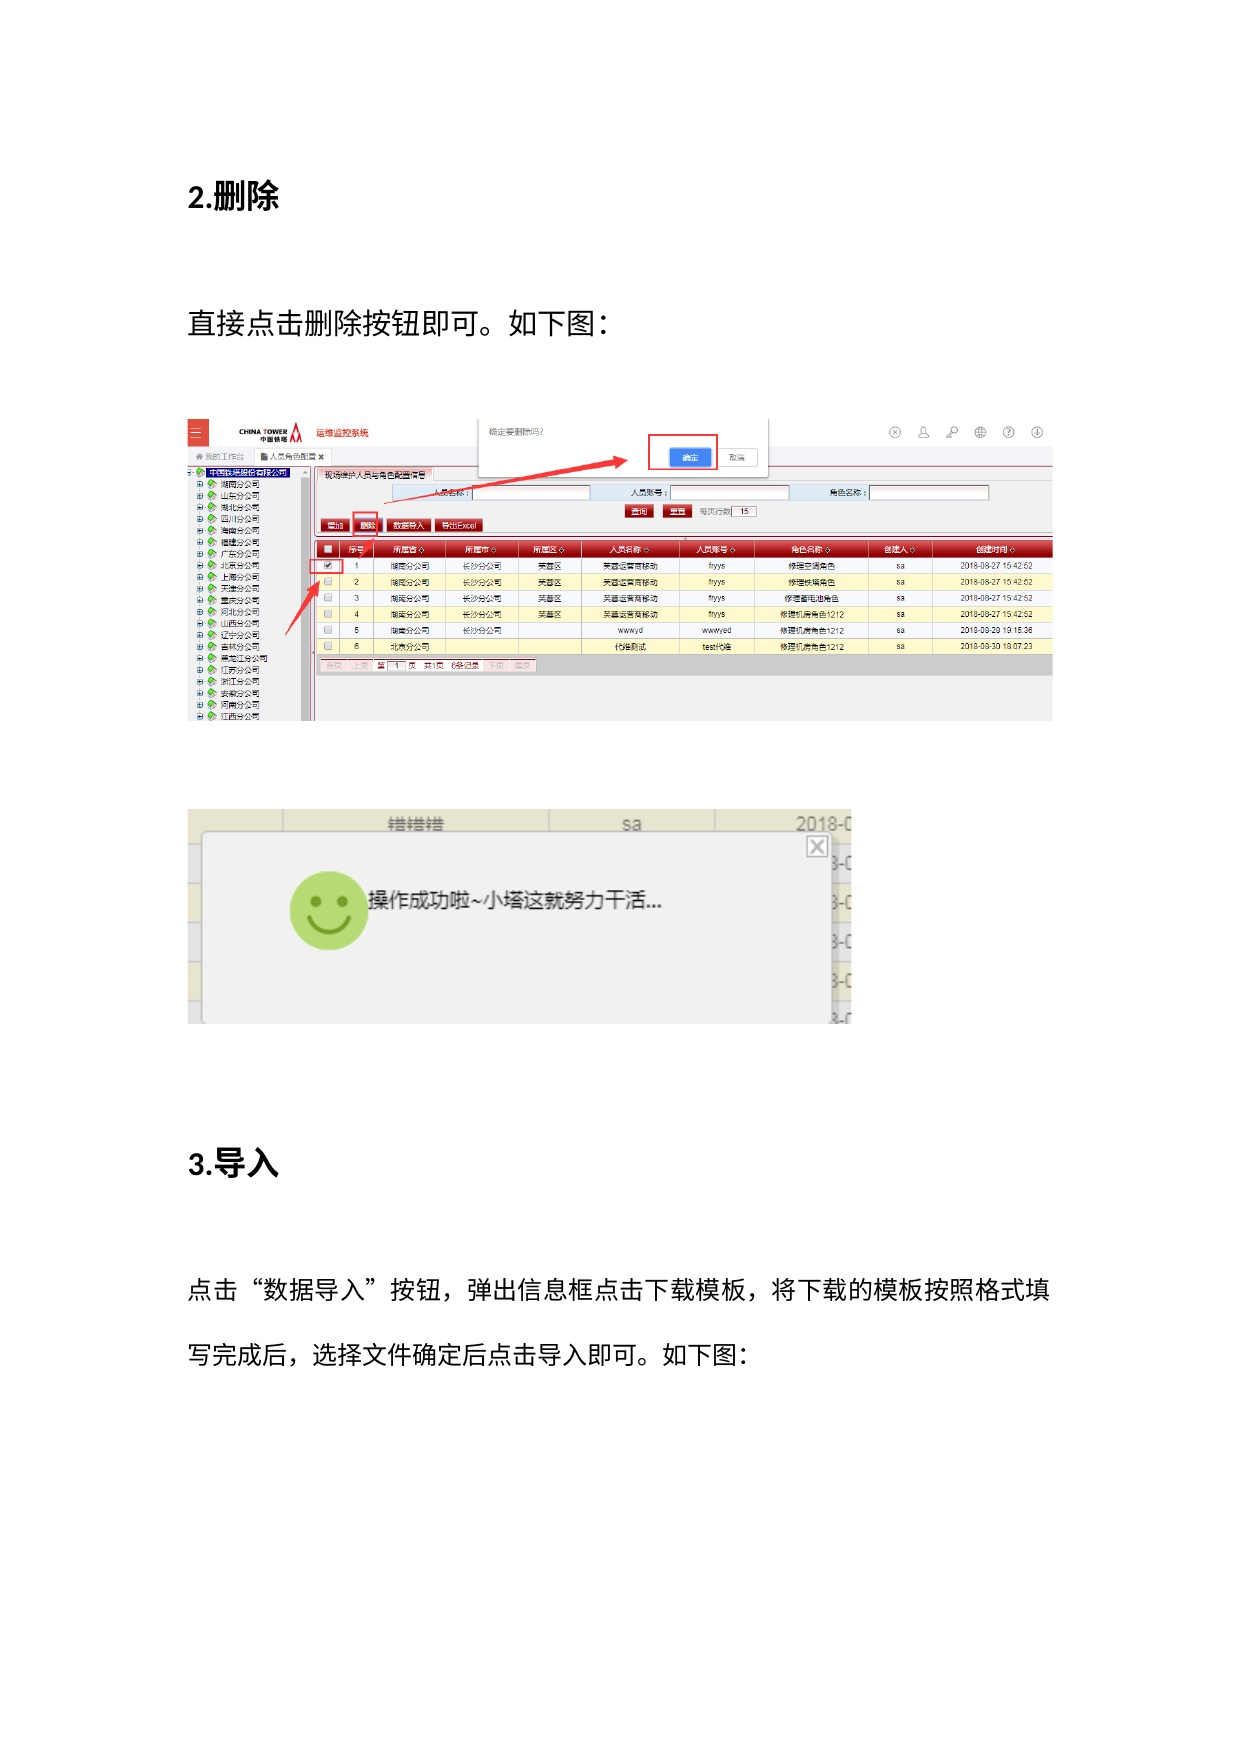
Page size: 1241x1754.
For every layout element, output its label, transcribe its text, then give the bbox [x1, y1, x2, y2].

text 点击“数据导入”按钮，弹出信息框点击下载模板，将下载的模板按照格式填写完成后，选择文件确定后点击导入即可。如下图： [187, 1256, 1053, 1386]
subtitle 3.导入 [187, 1129, 1053, 1194]
picture [187, 809, 852, 1024]
picture [187, 419, 1053, 721]
subtitle 2.删除 [187, 162, 1053, 227]
text 直接点击删除按钮即可。如下图： [187, 289, 1053, 354]
